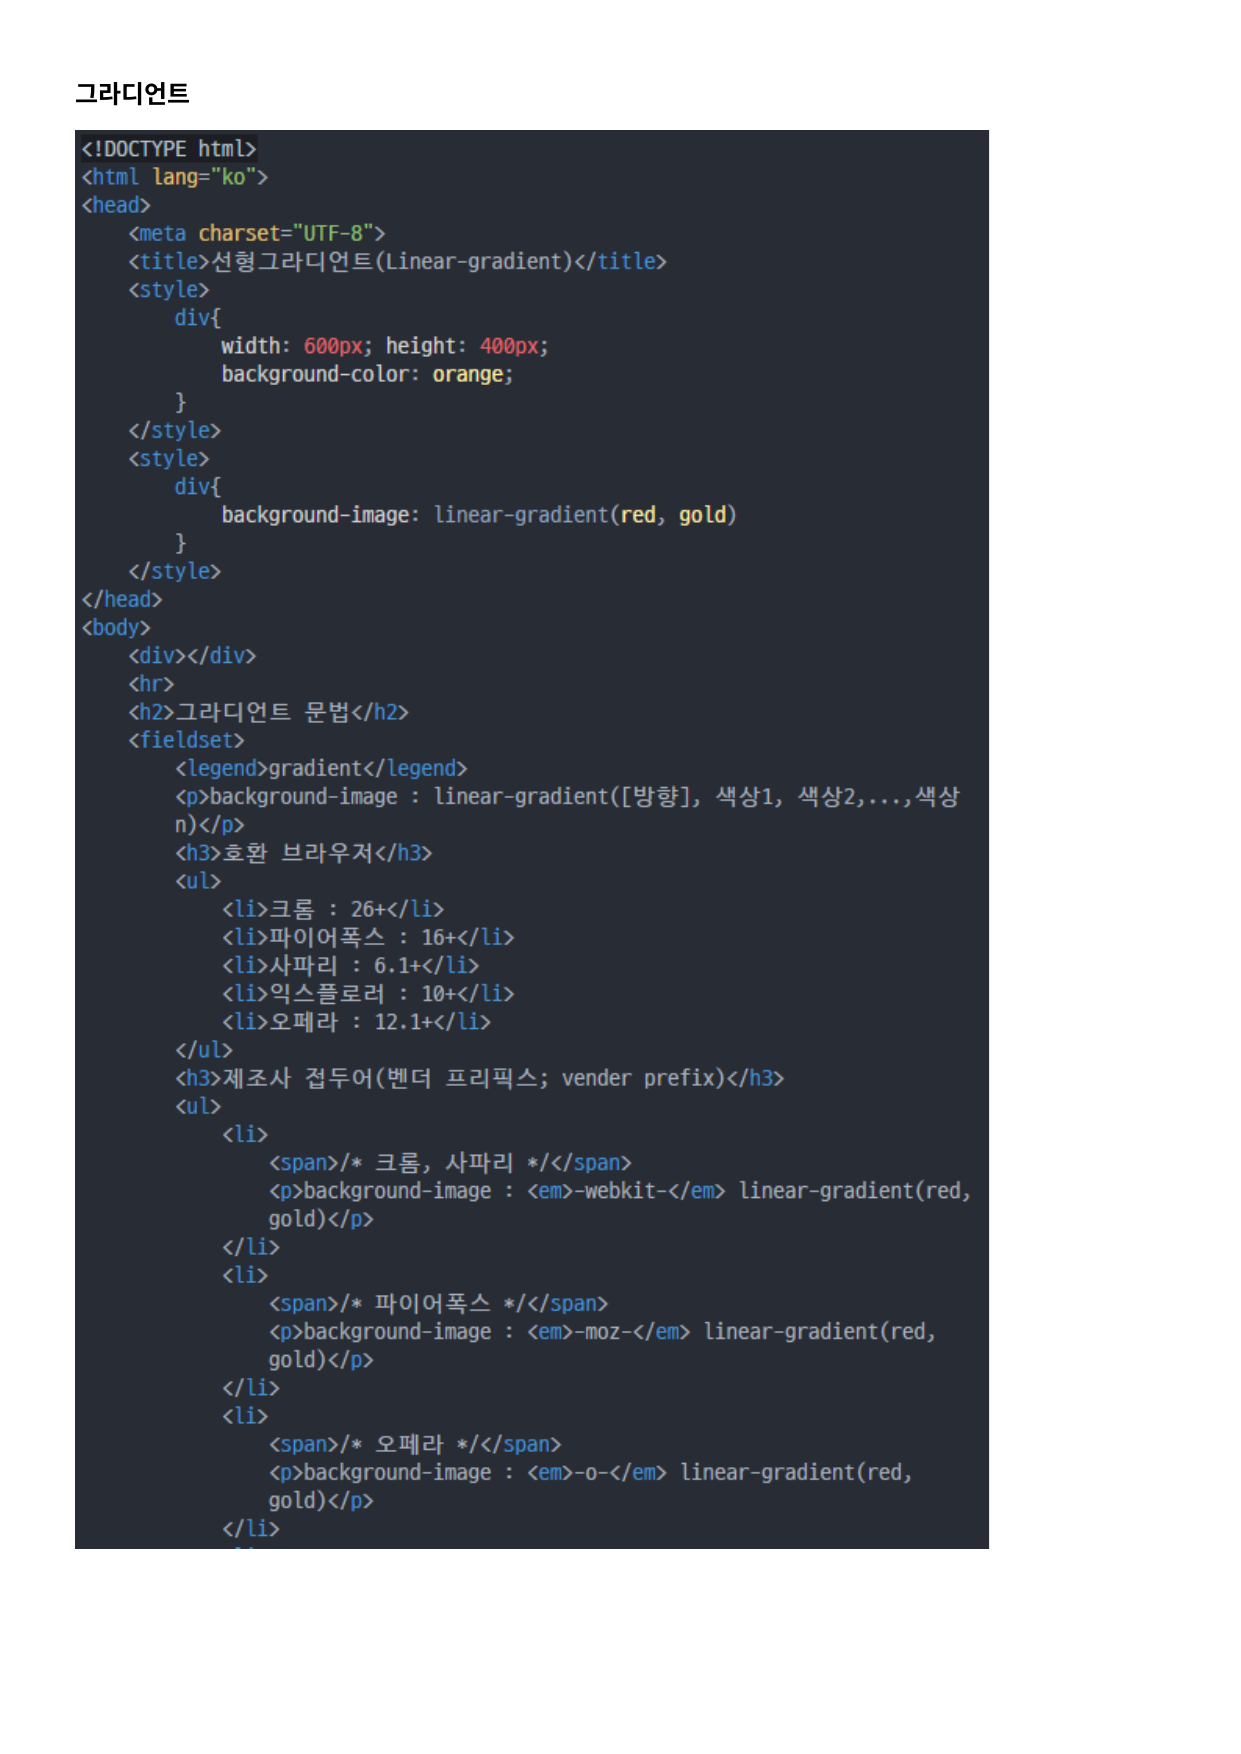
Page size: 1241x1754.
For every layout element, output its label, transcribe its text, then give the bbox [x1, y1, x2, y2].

text 그라디언트 [75, 75, 1165, 111]
picture [75, 130, 990, 1549]
